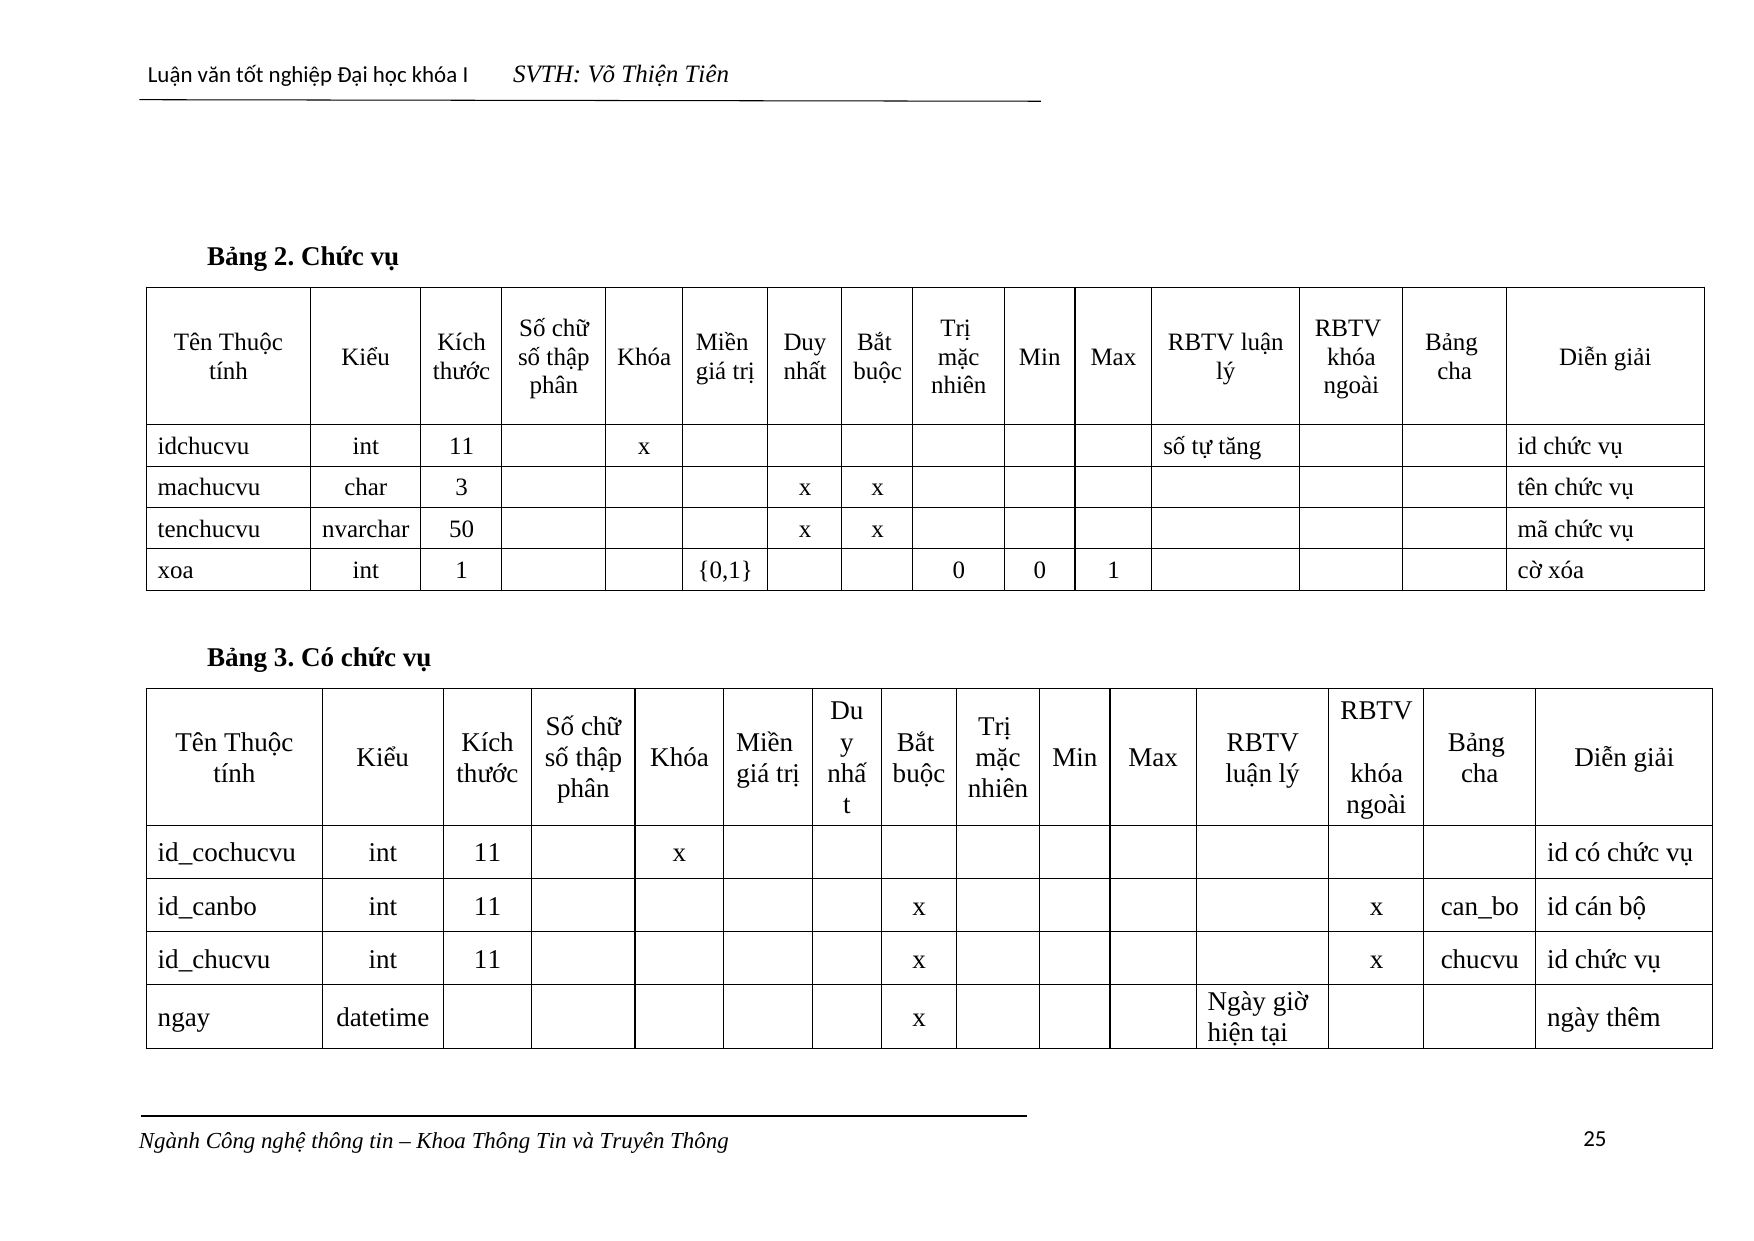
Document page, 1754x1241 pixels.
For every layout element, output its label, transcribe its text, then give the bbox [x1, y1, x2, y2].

table_cell [813, 985, 881, 1048]
table_cell x [842, 508, 912, 548]
table_cell [532, 879, 634, 931]
table_header Min [1005, 288, 1074, 424]
table_cell [882, 826, 956, 878]
table_cell int [311, 425, 420, 466]
table_cell 11 [444, 932, 531, 984]
table_cell [532, 932, 634, 984]
table_cell [1076, 425, 1151, 466]
table_cell [1152, 467, 1299, 507]
table_header Trị mặc nhiên [957, 689, 1039, 825]
table_cell 11 [444, 879, 531, 931]
table_cell 11 [421, 425, 501, 466]
table_header RBTV khóa ngoài [1329, 689, 1423, 825]
table_cell machucvu [147, 467, 310, 507]
table_cell {0,1} [683, 549, 767, 589]
table_cell [683, 425, 767, 466]
table_cell [1424, 985, 1535, 1048]
table_cell [502, 549, 605, 589]
table_cell 1 [1076, 549, 1151, 589]
table_cell [532, 826, 634, 878]
table_header Bảng cha [1403, 288, 1506, 424]
table_cell id_chucvu [147, 932, 322, 984]
table_header Khóa [606, 288, 682, 424]
table_cell [957, 985, 1039, 1048]
table_cell [724, 879, 812, 931]
table_header RBTV luận lý [1152, 288, 1299, 424]
table_cell [1300, 467, 1402, 507]
table_cell [1197, 879, 1328, 931]
table_header Bắt buộc [842, 288, 912, 424]
table_cell [1111, 879, 1196, 931]
table_cell [1197, 932, 1328, 984]
table_cell [444, 985, 531, 1048]
table_cell [683, 508, 767, 548]
table_header Số chữ số thập phân [532, 689, 634, 825]
table_header RBTV khóa ngoài [1300, 288, 1402, 424]
text Bảng 2. Chức vụ [148, 240, 1606, 271]
table_cell x [842, 467, 912, 507]
table_cell [1040, 826, 1109, 878]
table_cell nvarchar [311, 508, 420, 548]
table_cell [636, 985, 723, 1048]
table_cell id chức vụ [1536, 932, 1712, 984]
table_cell [1152, 508, 1299, 548]
table_cell [842, 425, 912, 466]
table_cell [1152, 549, 1299, 589]
table_cell [636, 932, 723, 984]
table_header Khóa [636, 689, 723, 825]
table_cell [813, 879, 881, 931]
table_cell [1329, 826, 1423, 878]
table_cell [502, 425, 605, 466]
table_header Tên Thuộc tính [147, 288, 310, 424]
table_cell [1040, 879, 1109, 931]
table_cell [1403, 508, 1506, 548]
table_cell datetime [323, 985, 443, 1048]
table_cell id_cochucvu [147, 826, 322, 878]
table_cell [957, 826, 1039, 878]
table_cell ngay [147, 985, 322, 1048]
table_header Bắt buộc [882, 689, 956, 825]
table_cell [1111, 932, 1196, 984]
table_cell mã chức vụ [1507, 508, 1704, 548]
table_cell id_canbo [147, 879, 322, 931]
table_cell 50 [421, 508, 501, 548]
table_cell id có chức vụ [1536, 826, 1712, 878]
text Bảng 3. Có chức vụ [148, 641, 1606, 672]
table_cell 0 [1005, 549, 1074, 589]
table_cell [913, 467, 1004, 507]
table_header RBTV luận lý [1197, 689, 1328, 825]
table_cell x [1329, 879, 1423, 931]
table_cell [957, 879, 1039, 931]
table_cell [606, 508, 682, 548]
table_cell [683, 467, 767, 507]
table_cell int [323, 932, 443, 984]
table_cell x [606, 425, 682, 466]
table_header Diễn giải [1507, 288, 1704, 424]
table_cell x [882, 932, 956, 984]
table_cell [636, 879, 723, 931]
table_header Duy nhất [768, 288, 841, 424]
table_header Bảng cha [1424, 689, 1535, 825]
table_cell [1005, 467, 1074, 507]
table_cell int [311, 549, 420, 589]
table_cell 3 [421, 467, 501, 507]
table_cell tenchucvu [147, 508, 310, 548]
table_cell [606, 467, 682, 507]
table_cell [606, 549, 682, 589]
table_cell tên chức vụ [1507, 467, 1704, 507]
table_cell 11 [444, 826, 531, 878]
table_cell idchucvu [147, 425, 310, 466]
table_cell id chức vụ [1507, 425, 1704, 466]
table_cell [813, 932, 881, 984]
table_cell Ngày giờ hiện tại [1197, 985, 1328, 1048]
table_cell cờ xóa [1507, 549, 1704, 589]
table_header Kích thước [444, 689, 531, 825]
table_cell [768, 549, 841, 589]
table_cell [957, 932, 1039, 984]
table_cell x [768, 508, 841, 548]
table_header Duy nhất [813, 689, 881, 825]
table_cell int [323, 879, 443, 931]
table_cell 1 [421, 549, 501, 589]
table_header Miền giá trị [724, 689, 812, 825]
table_cell x [882, 985, 956, 1048]
table_cell [1300, 425, 1402, 466]
table_header Max [1076, 288, 1151, 424]
table_cell [842, 549, 912, 589]
table_cell [1005, 508, 1074, 548]
table_cell int [323, 826, 443, 878]
table_cell [913, 508, 1004, 548]
table_cell [1197, 826, 1328, 878]
table_header Diễn giải [1536, 689, 1712, 825]
table_cell x [882, 879, 956, 931]
table_cell [502, 508, 605, 548]
table_cell [1300, 508, 1402, 548]
table_cell chucvu [1424, 932, 1535, 984]
table_cell [1005, 425, 1074, 466]
table_cell x [636, 826, 723, 878]
table_cell [913, 425, 1004, 466]
table_cell [1076, 467, 1151, 507]
table_cell id cán bộ [1536, 879, 1712, 931]
table_cell [1076, 508, 1151, 548]
table_cell [1040, 932, 1109, 984]
table_header Số chữ số thập phân [502, 288, 605, 424]
table_header Kích thước [421, 288, 501, 424]
table_cell [1424, 826, 1535, 878]
table_header Max [1111, 689, 1196, 825]
table_cell xoa [147, 549, 310, 589]
table_cell [724, 826, 812, 878]
table_cell [1040, 985, 1109, 1048]
table_cell [502, 467, 605, 507]
table_cell [1111, 826, 1196, 878]
table_cell char [311, 467, 420, 507]
table_header Miền giá trị [683, 288, 767, 424]
table_cell [1111, 985, 1196, 1048]
table_cell x [768, 467, 841, 507]
table_cell [1403, 467, 1506, 507]
table_cell [532, 985, 634, 1048]
table_cell can_bo [1424, 879, 1535, 931]
table_cell [724, 932, 812, 984]
table_cell số tự tăng [1152, 425, 1299, 466]
table_header Kiểu [311, 288, 420, 424]
table_header Trị mặc nhiên [913, 288, 1004, 424]
table_cell [1403, 425, 1506, 466]
table_cell [724, 985, 812, 1048]
table_cell 0 [913, 549, 1004, 589]
table_cell [813, 826, 881, 878]
table_cell ngày thêm [1536, 985, 1712, 1048]
table_cell [768, 425, 841, 466]
table_cell x [1329, 932, 1423, 984]
table_cell [1329, 985, 1423, 1048]
table_header Min [1040, 689, 1109, 825]
table_header Tên Thuộc tính [147, 689, 322, 825]
table_header Kiểu [323, 689, 443, 825]
table_cell [1403, 549, 1506, 589]
table_cell [1300, 549, 1402, 589]
